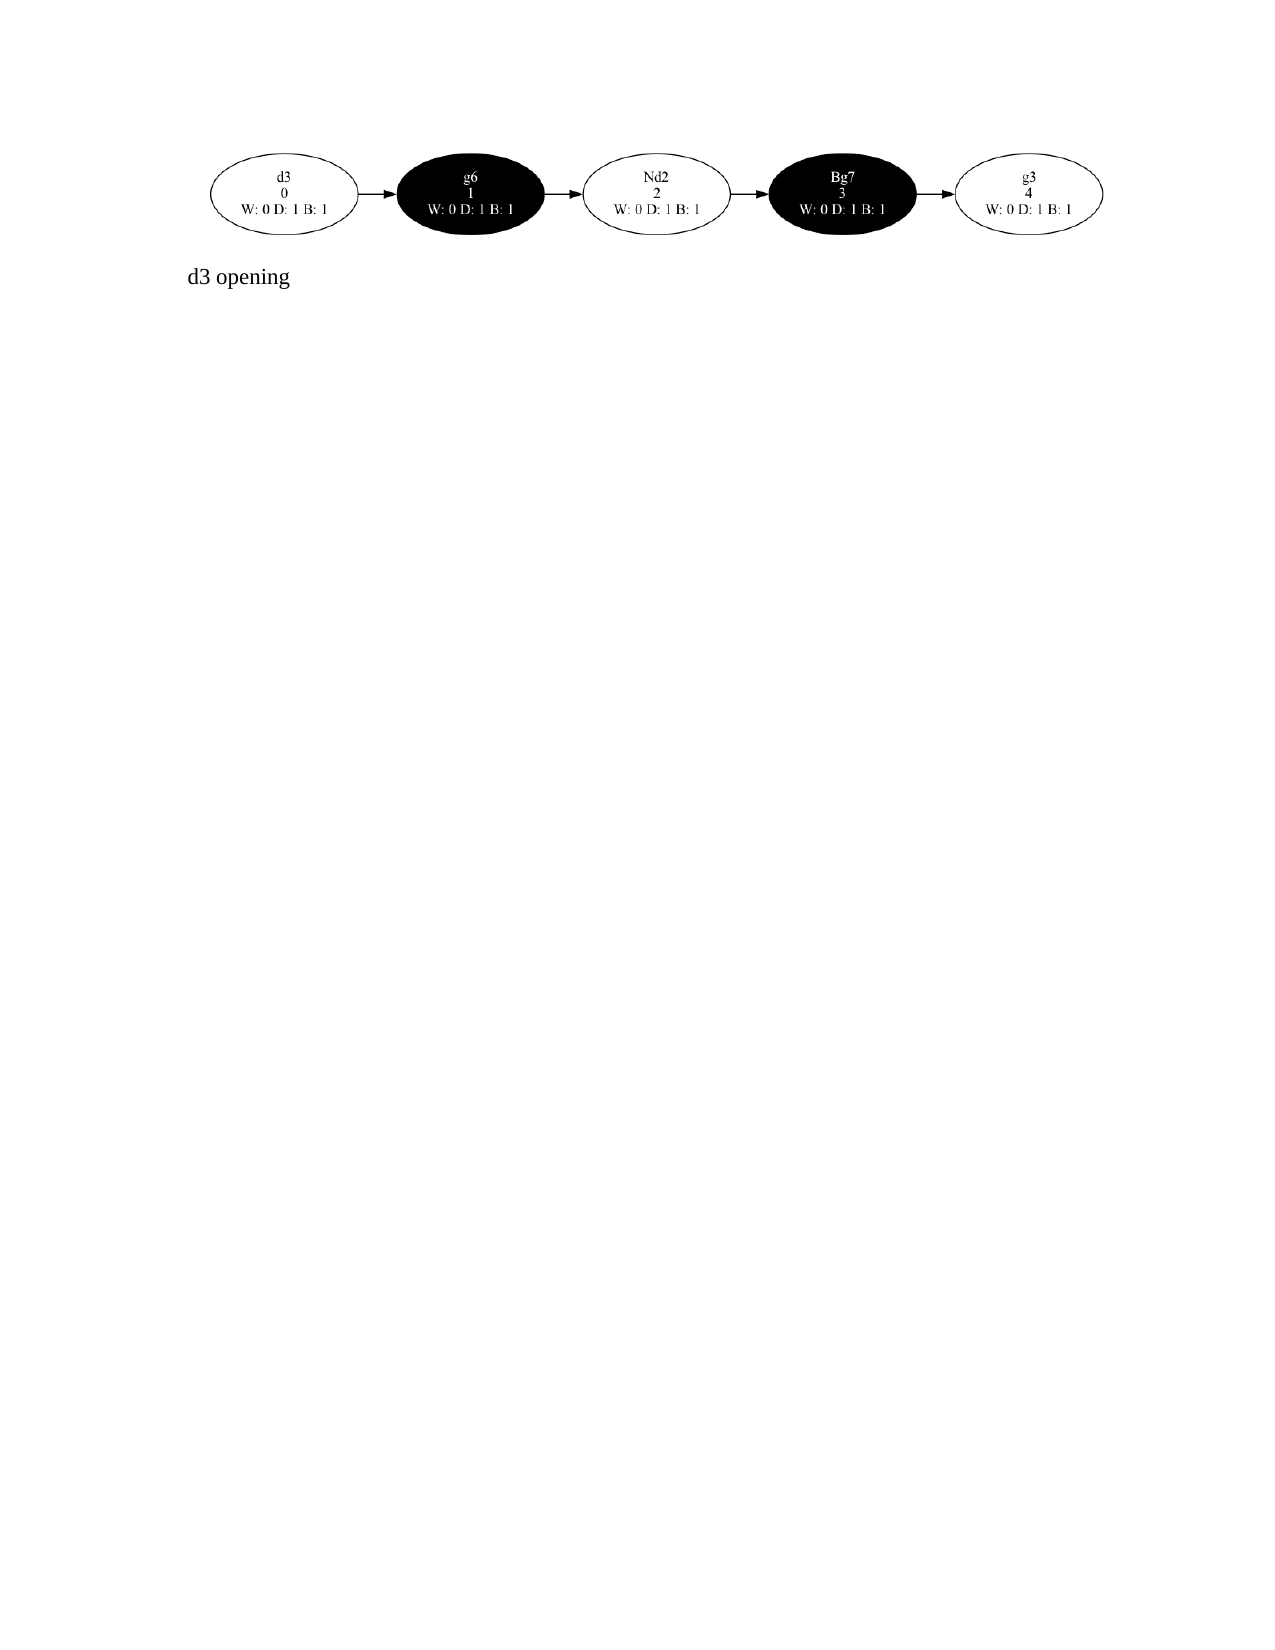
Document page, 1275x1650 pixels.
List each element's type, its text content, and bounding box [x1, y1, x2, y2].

picture [206, 150, 1107, 239]
text d3 opening [187, 263, 1087, 290]
